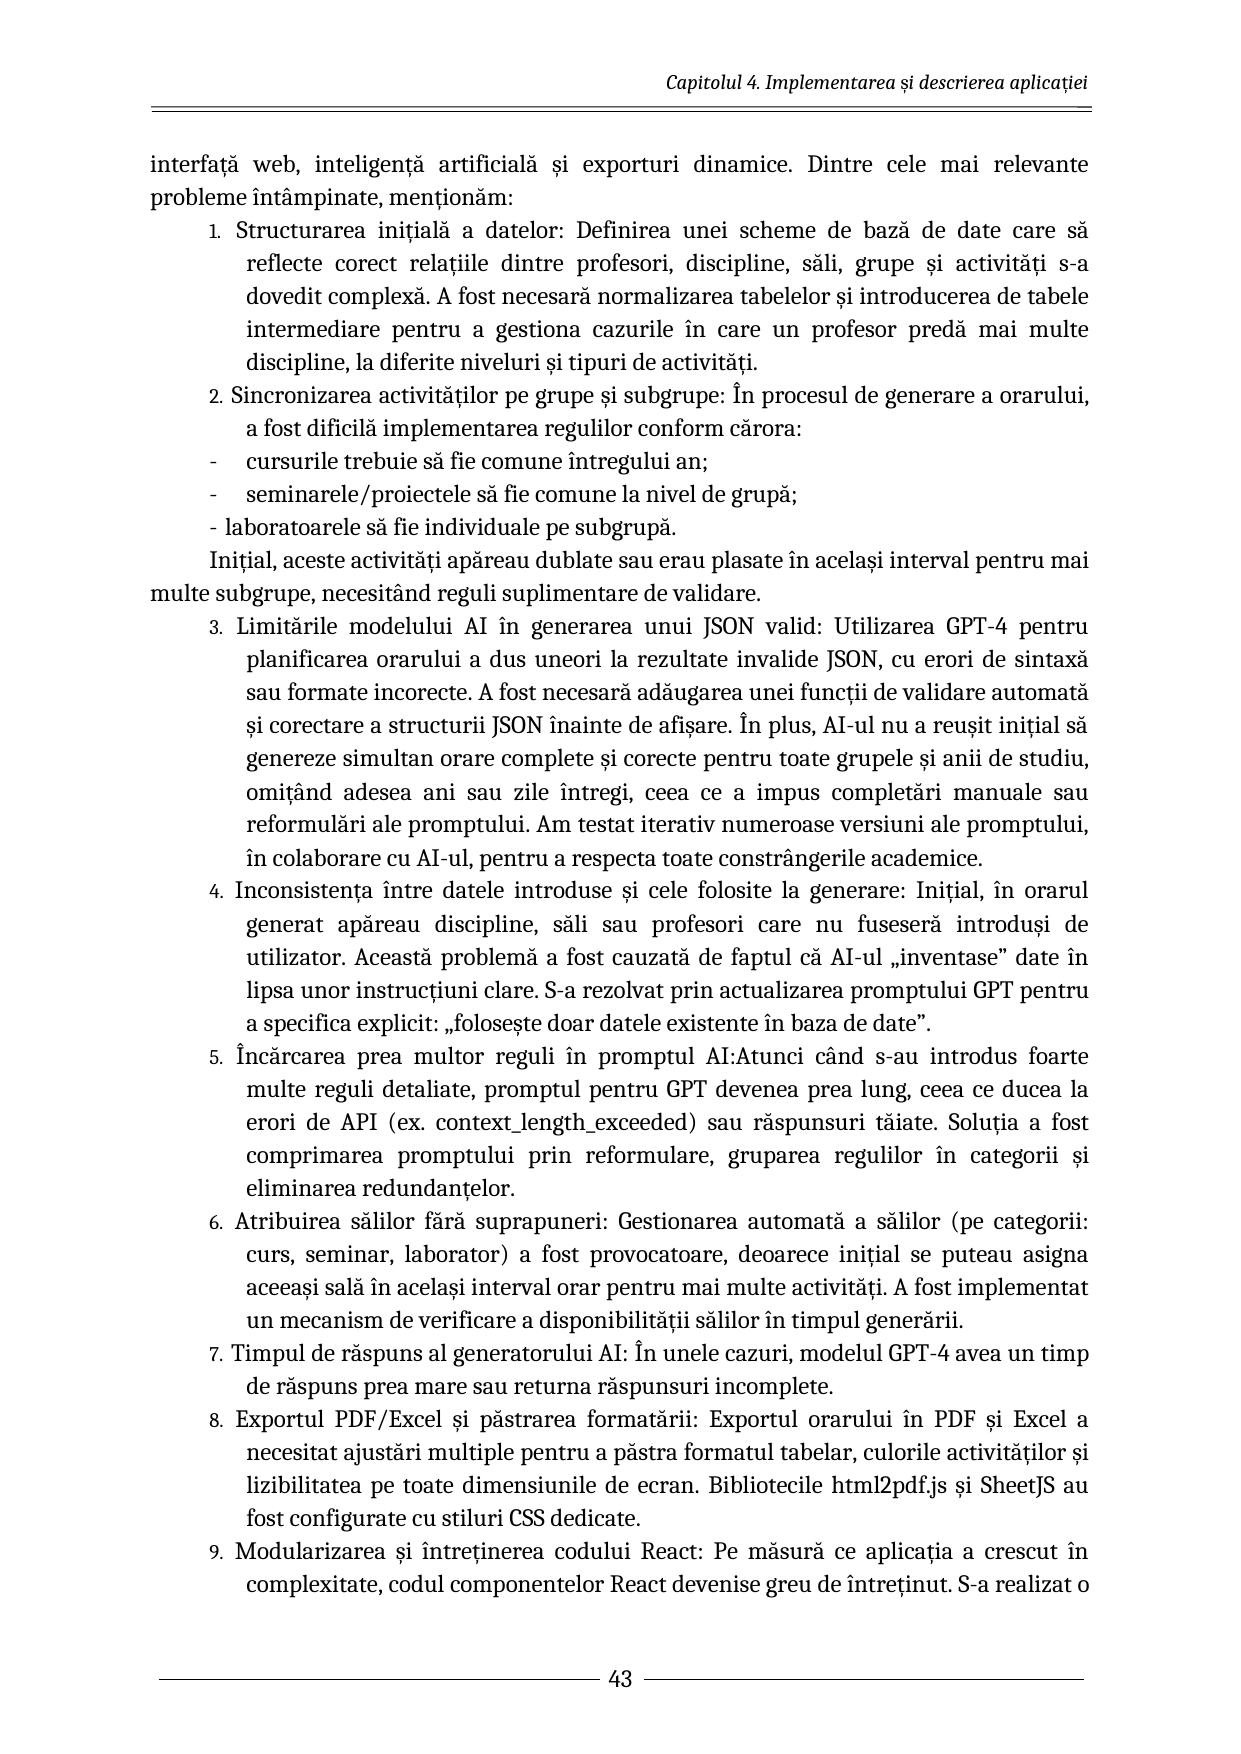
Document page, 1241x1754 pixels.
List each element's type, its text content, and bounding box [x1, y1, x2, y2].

list laboratoarele să fie individuale pe subgrupă. [150, 513, 1090, 542]
list Sincronizarea activităților pe grupe și subgrupe: În procesul de generare a orarului, a fost dificilă implementarea regulilor conform cărora: [209, 381, 1090, 443]
list Exportul PDF/Excel și păstrarea formatării: Exportul orarului în PDF și Excel a necesitat ajustări multiple pentru a păstra formatul tabelar, culorile activităților și lizibilitatea pe toate dimensiunile de ecran. Bibliotecile html2pdf.js și SheetJS au fost configurate cu stiluri CSS dedicate. [209, 1405, 1090, 1533]
list Inconsistența între datele introduse și cele folosite la generare: Inițial, în orarul generat apăreau discipline, săli sau profesori care nu fuseseră introduși de utilizator. Această problemă a fost cauzată de faptul că AI-ul „inventase” date în lipsa unor instrucțiuni clare. S-a rezolvat prin actualizarea promptului GPT pentru a specifica explicit: „folosește doar datele existente în baza de date”. [209, 876, 1090, 1037]
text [150, 150, 1090, 212]
list Limitările modelului AI în generarea unui JSON valid: Utilizarea GPT-4 pentru planificarea orarului a dus uneori la rezultate invalide JSON, cu erori de sintaxă sau formate incorecte. A fost necesară adăugarea unei funcții de validare automată și corectare a structurii JSON înainte de afișare. În plus, AI-ul nu a reușit inițial să genereze simultan orare complete și corecte pentru toate grupele și anii de studiu, omițând adesea ani sau zile întregi, ceea ce a impus completări manuale sau reformulări ale promptului. Am testat iterativ numeroase versiuni ale promptului, în colaborare cu AI-ul, pentru a respecta toate constrângerile academice. [209, 612, 1090, 872]
list Încărcarea prea multor reguli în promptul AI:Atunci când s-au introdus foarte multe reguli detaliate, promptul pentru GPT devenea prea lung, ceea ce ducea la erori de API (ex. context_length_exceeded) sau răspunsuri tăiate. Soluția a fost comprimarea promptului prin reformulare, gruparea regulilor în categorii și eliminarea redundanțelor. [209, 1042, 1090, 1202]
list seminarele/proiectele să fie comune la nivel de grupă; [209, 480, 1090, 509]
text Inițial, aceste activități apăreau dublate sau erau plasate în același interval pentru mai multe subgrupe, necesitând reguli suplimentare de validare. [150, 546, 1090, 608]
list cursurile trebuie să fie comune întregului an; [209, 447, 1090, 476]
list Atribuirea sălilor fără suprapuneri: Gestionarea automată a sălilor (pe categorii: curs, seminar, laborator) a fost provocatoare, deoarece inițial se puteau asigna aceeași sală în același interval orar pentru mai multe activități. A fost implementat un mecanism de verificare a disponibilității sălilor în timpul generării. [209, 1207, 1090, 1334]
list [209, 1537, 1090, 1599]
list Timpul de răspuns al generatorului AI: În unele cazuri, modelul GPT-4 avea un timp de răspuns prea mare sau returna răspunsuri incomplete. [209, 1339, 1090, 1401]
list Structurarea inițială a datelor: Definirea unei scheme de bază de date care să reflecte corect relațiile dintre profesori, discipline, săli, grupe și activități s-a dovedit complexă. A fost necesară normalizarea tabelelor și introducerea de tabele intermediare pentru a gestiona cazurile în care un profesor predă mai multe discipline, la diferite niveluri și tipuri de activități. [209, 216, 1090, 377]
